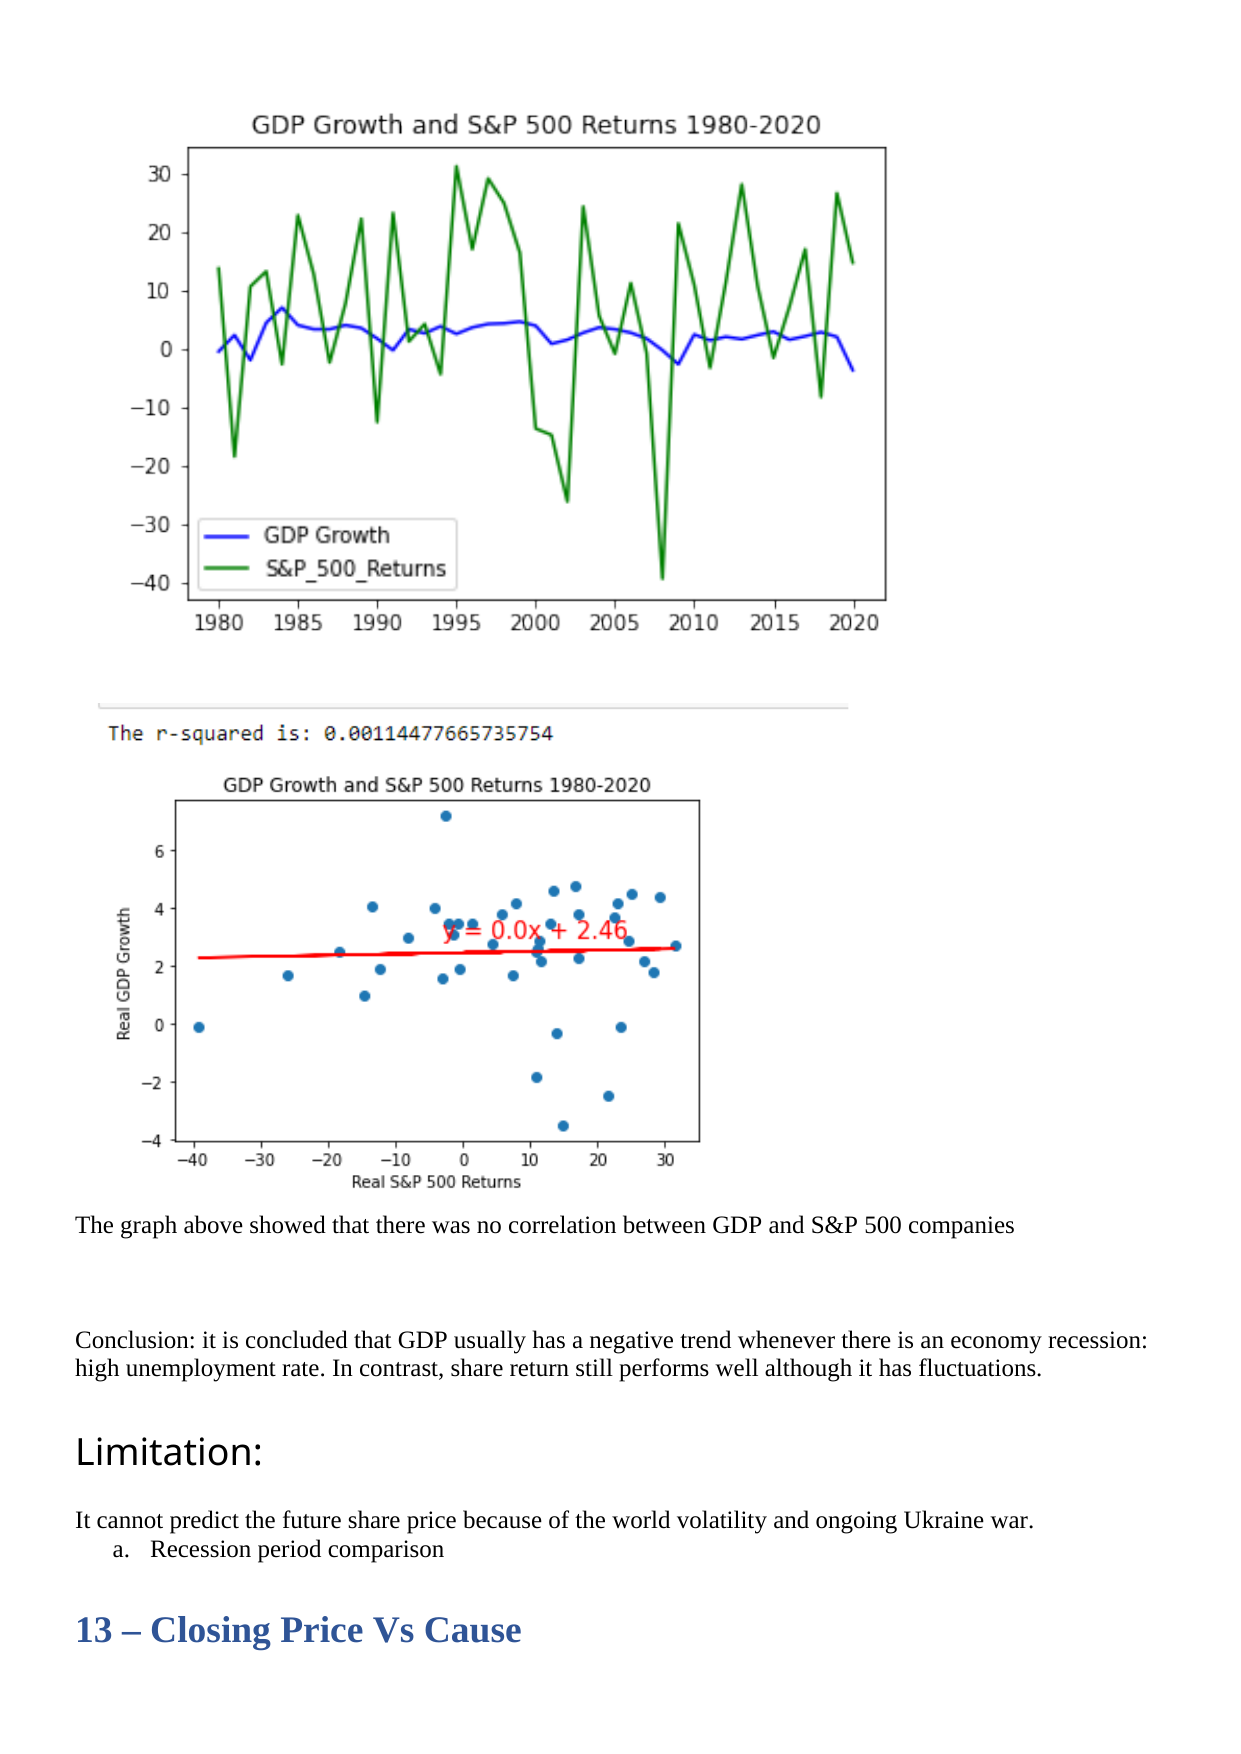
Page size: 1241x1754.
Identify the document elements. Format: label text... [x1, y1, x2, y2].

text The graph above showed that there was no correlation between GDP and S&P 500 companies [75, 1210, 1165, 1238]
text Conclusion: it is concluded that GDP usually has a negative trend whenever there is an economy recession: high unemployment rate. In contrast, share return still performs well although it has fluctuations. [75, 1325, 1165, 1382]
title Limitation: [75, 1425, 1165, 1476]
text 13 – Closing Price Vs Cause [75, 1607, 1165, 1650]
text It cannot predict the future share price because of the world volatility and ongoing Ukraine war. [75, 1505, 1165, 1534]
list Recession period comparison [112, 1534, 1165, 1563]
picture [75, 75, 975, 675]
picture [75, 703, 849, 1210]
